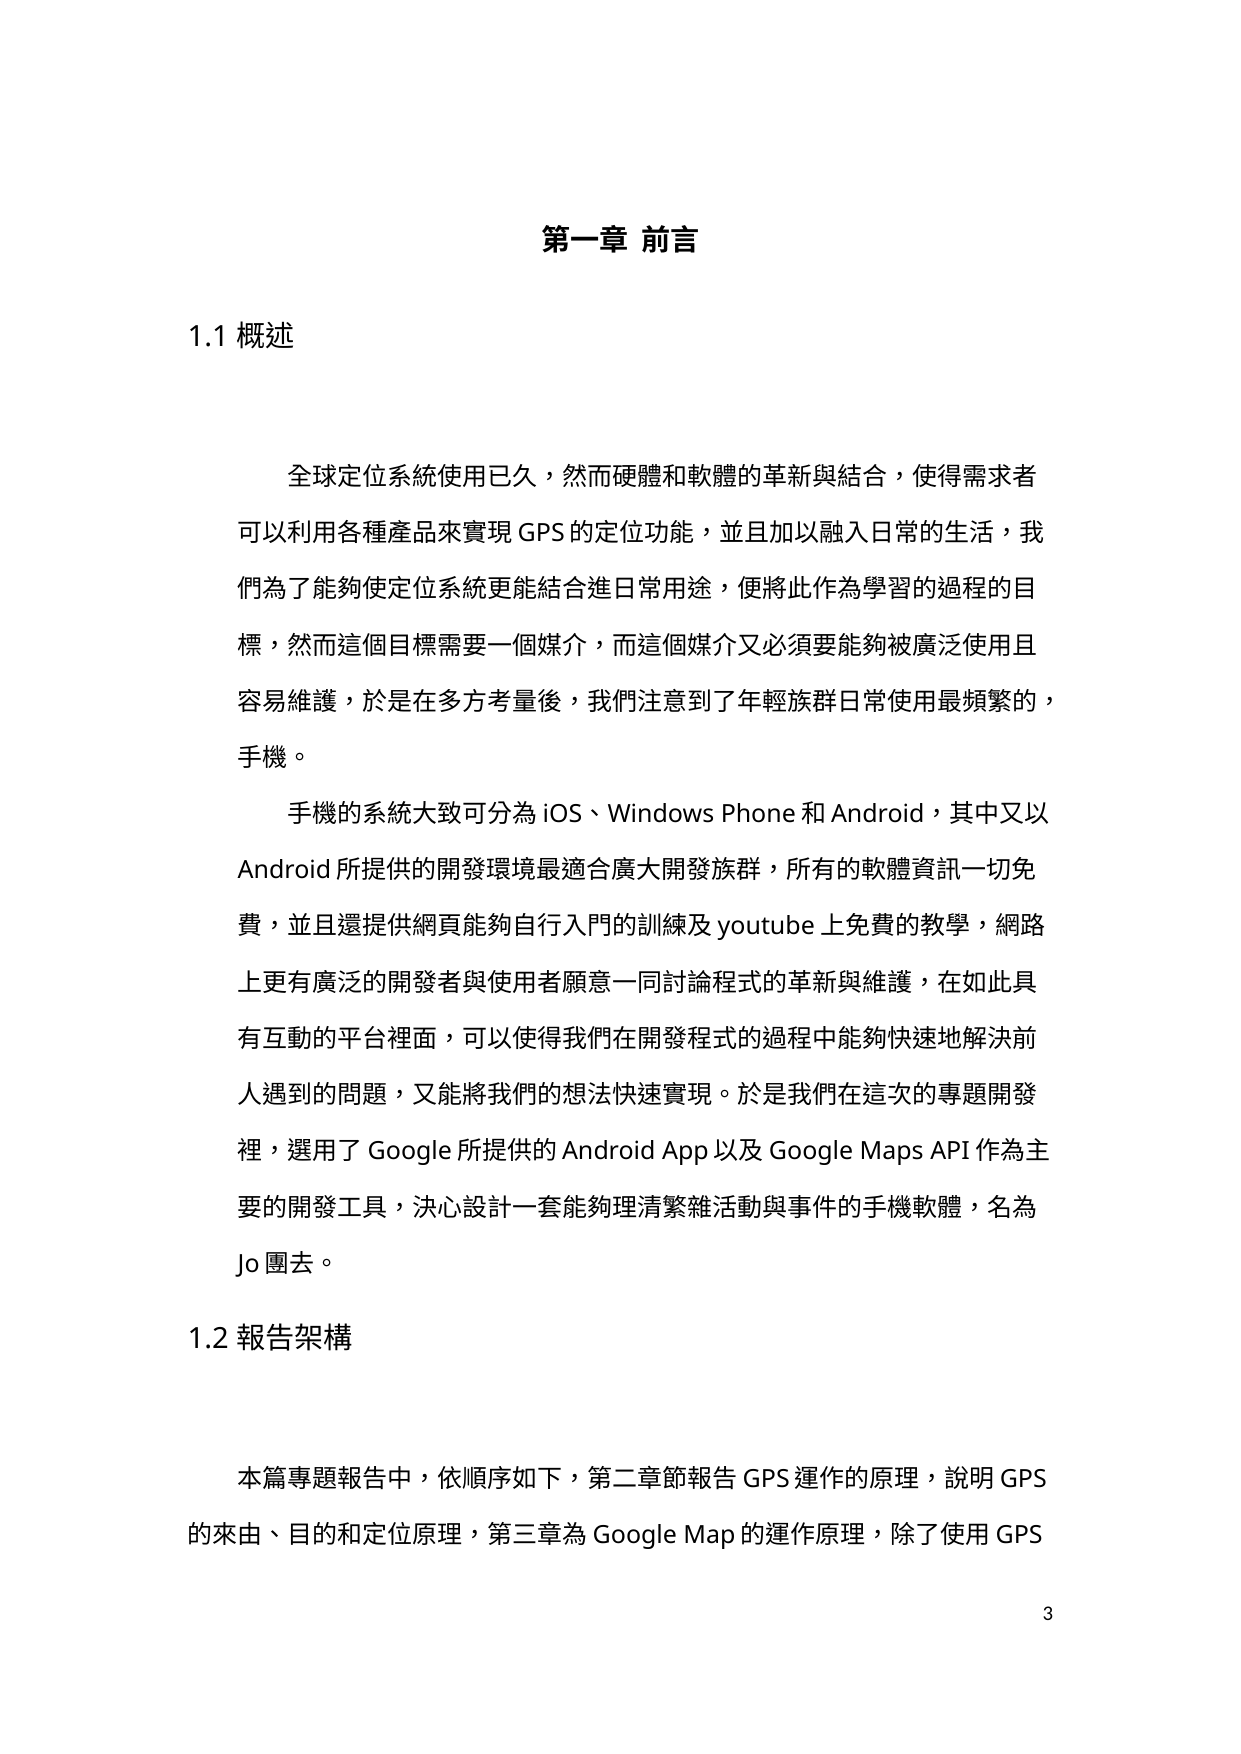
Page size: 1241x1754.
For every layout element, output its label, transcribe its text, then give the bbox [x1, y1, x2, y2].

subtitle 1.2 報告架構 [187, 1298, 1053, 1373]
list 前言 [187, 200, 1053, 275]
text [187, 1458, 1053, 1552]
text 全球定位系統使用已久，然而硬體和軟體的革新與結合，使得需求者可以利用各種產品來實現GPS的定位功能，並且加以融入日常的生活，我們為了能夠使定位系統更能結合進日常用途，便將此作為學習的過程的目標，然而這個目標需要一個媒介，而這個媒介又必須要能夠被廣泛使用且容易維護，於是在多方考量後，我們注意到了年輕族群日常使用最頻繁的，手機。 [237, 456, 1053, 774]
subtitle 1.1 概述 [187, 296, 1053, 371]
text 手機的系統大致可分為iOS、Windows Phone和Android，其中又以Android所提供的開發環境最適合廣大開發族群，所有的軟體資訊一切免費，並且還提供網頁能夠自行入門的訓練及youtube上免費的教學，網路上更有廣泛的開發者與使用者願意一同討論程式的革新與維護，在如此具有互動的平台裡面，可以使得我們在開發程式的過程中能夠快速地解決前人遇到的問題，又能將我們的想法快速實現。於是我們在這次的專題開發裡，選用了Google所提供的Android App以及Google Maps API作為主要的開發工具，決心設計一套能夠理清繁雜活動與事件的手機軟體，名為Jo團去。 [237, 793, 1053, 1280]
